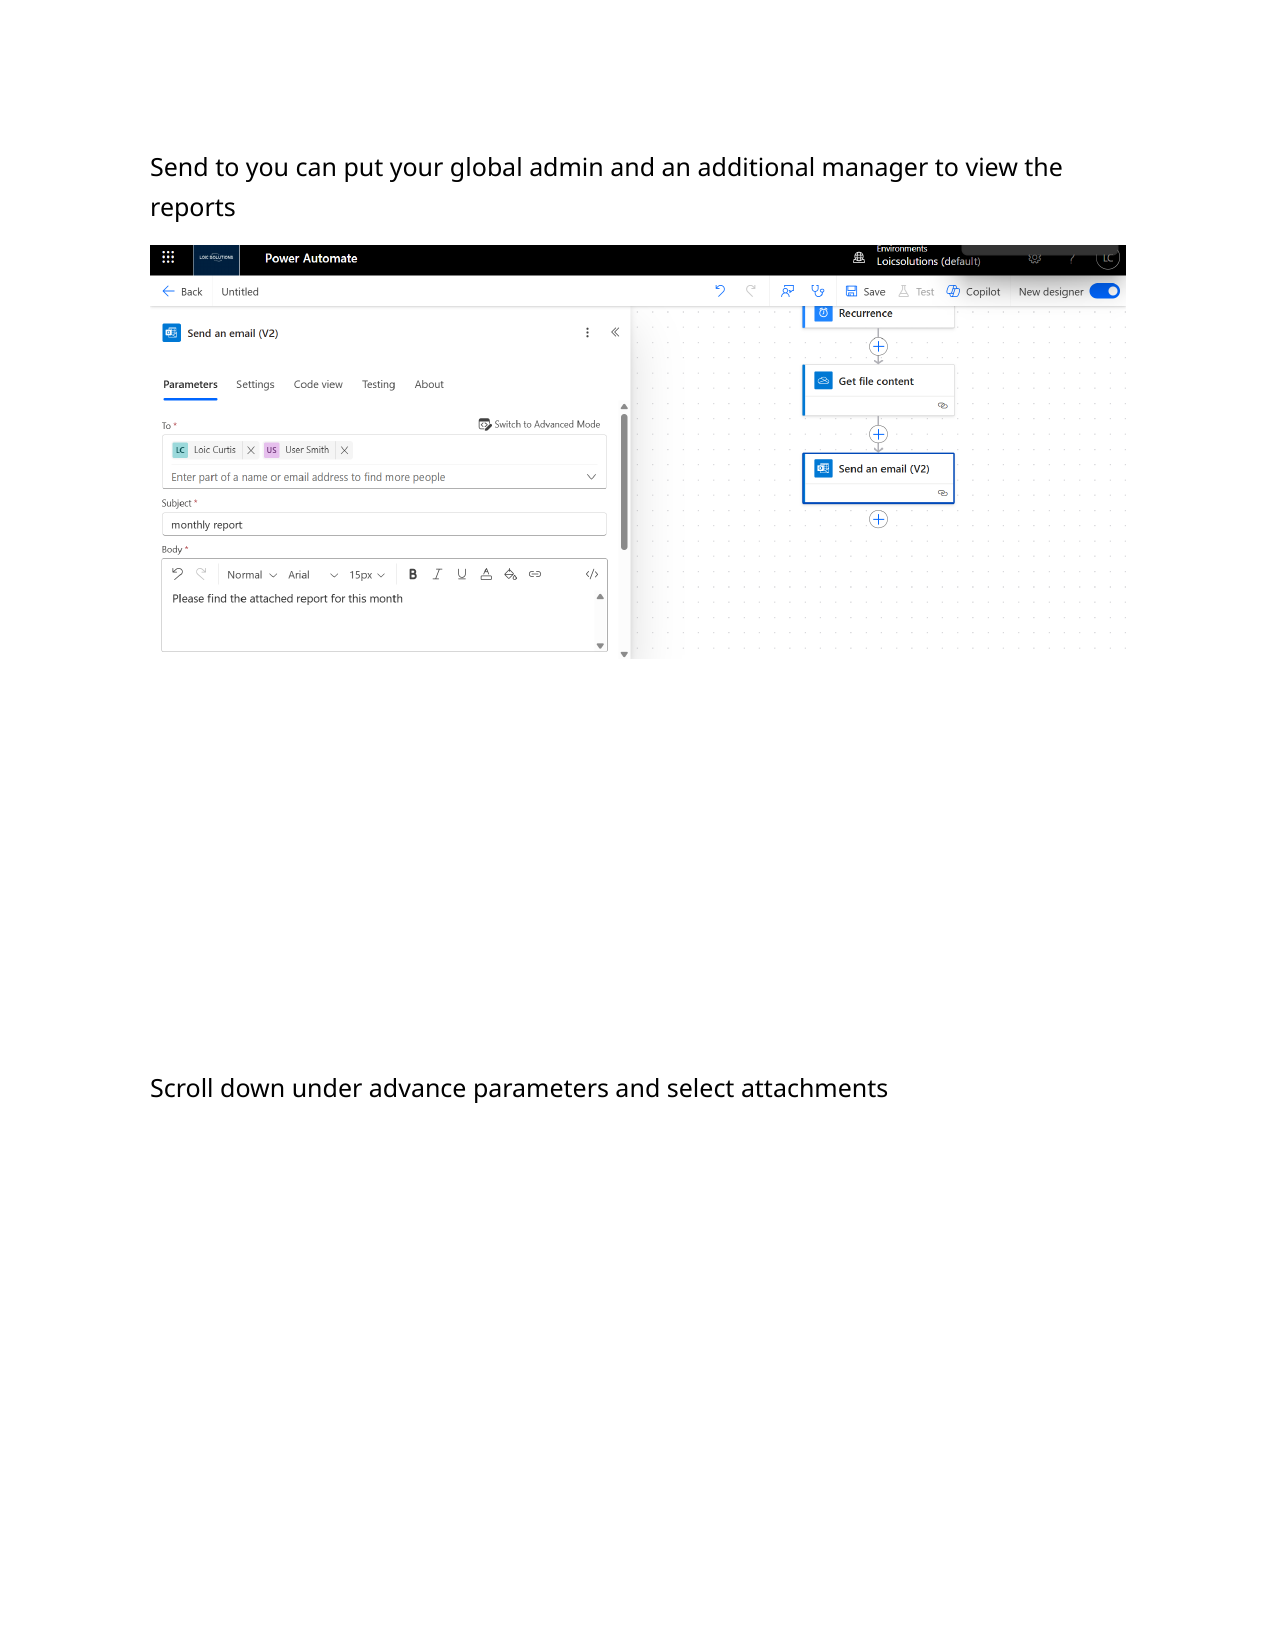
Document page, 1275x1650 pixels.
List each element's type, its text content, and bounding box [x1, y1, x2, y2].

text Scroll down under advance parameters and select attachments [150, 1071, 1125, 1105]
picture [150, 245, 1126, 659]
text Send to you can put your global admin and an additional manager to view the reports [150, 150, 1125, 223]
